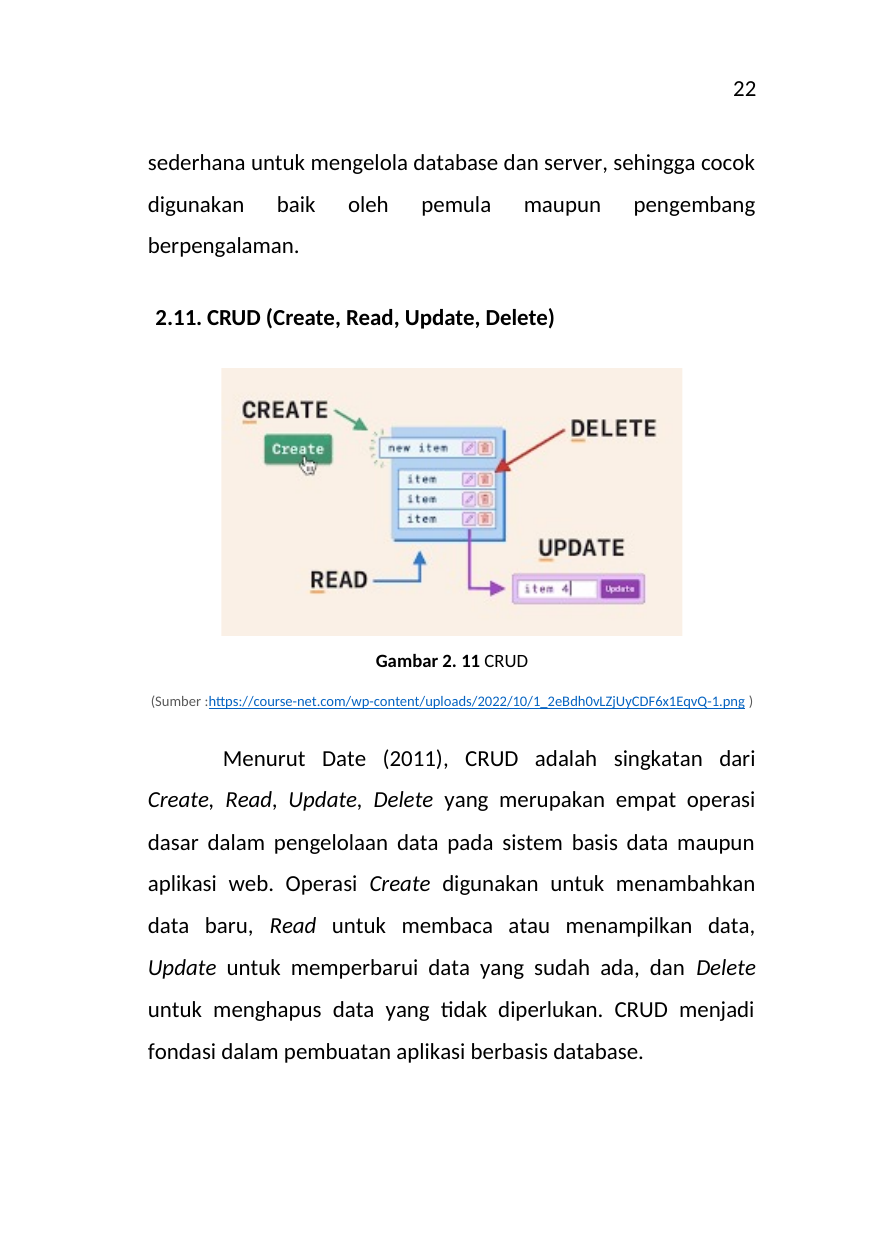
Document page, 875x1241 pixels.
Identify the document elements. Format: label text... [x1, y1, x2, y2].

subtitle CRUD (Create, Read, Update, Delete) [155, 303, 756, 331]
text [148, 148, 756, 260]
text Menurut Date (2011), CRUD adalah singkatan dari Create, Read, Update, Delete yang merupakan empat operasi dasar dalam pengelolaan data pada sistem basis data maupun aplikasi web. Operasi Create digunakan untuk menambahkan data baru, Read untuk membaca atau menampilkan data, Update untuk memperbarui data yang sudah ada, dan Delete untuk menghapus data yang tidak diperlukan. CRUD menjadi fondasi dalam pembuatan aplikasi berbasis database. [148, 744, 756, 1066]
picture [221, 368, 683, 636]
text Gambar 2. 11 CRUD [148, 649, 756, 672]
text (Sumber :https://course-net.com/wp-content/uploads/2022/10/1_2eBdh0vLZjUyCDF6x1EqvQ-1.png ) [148, 693, 756, 711]
